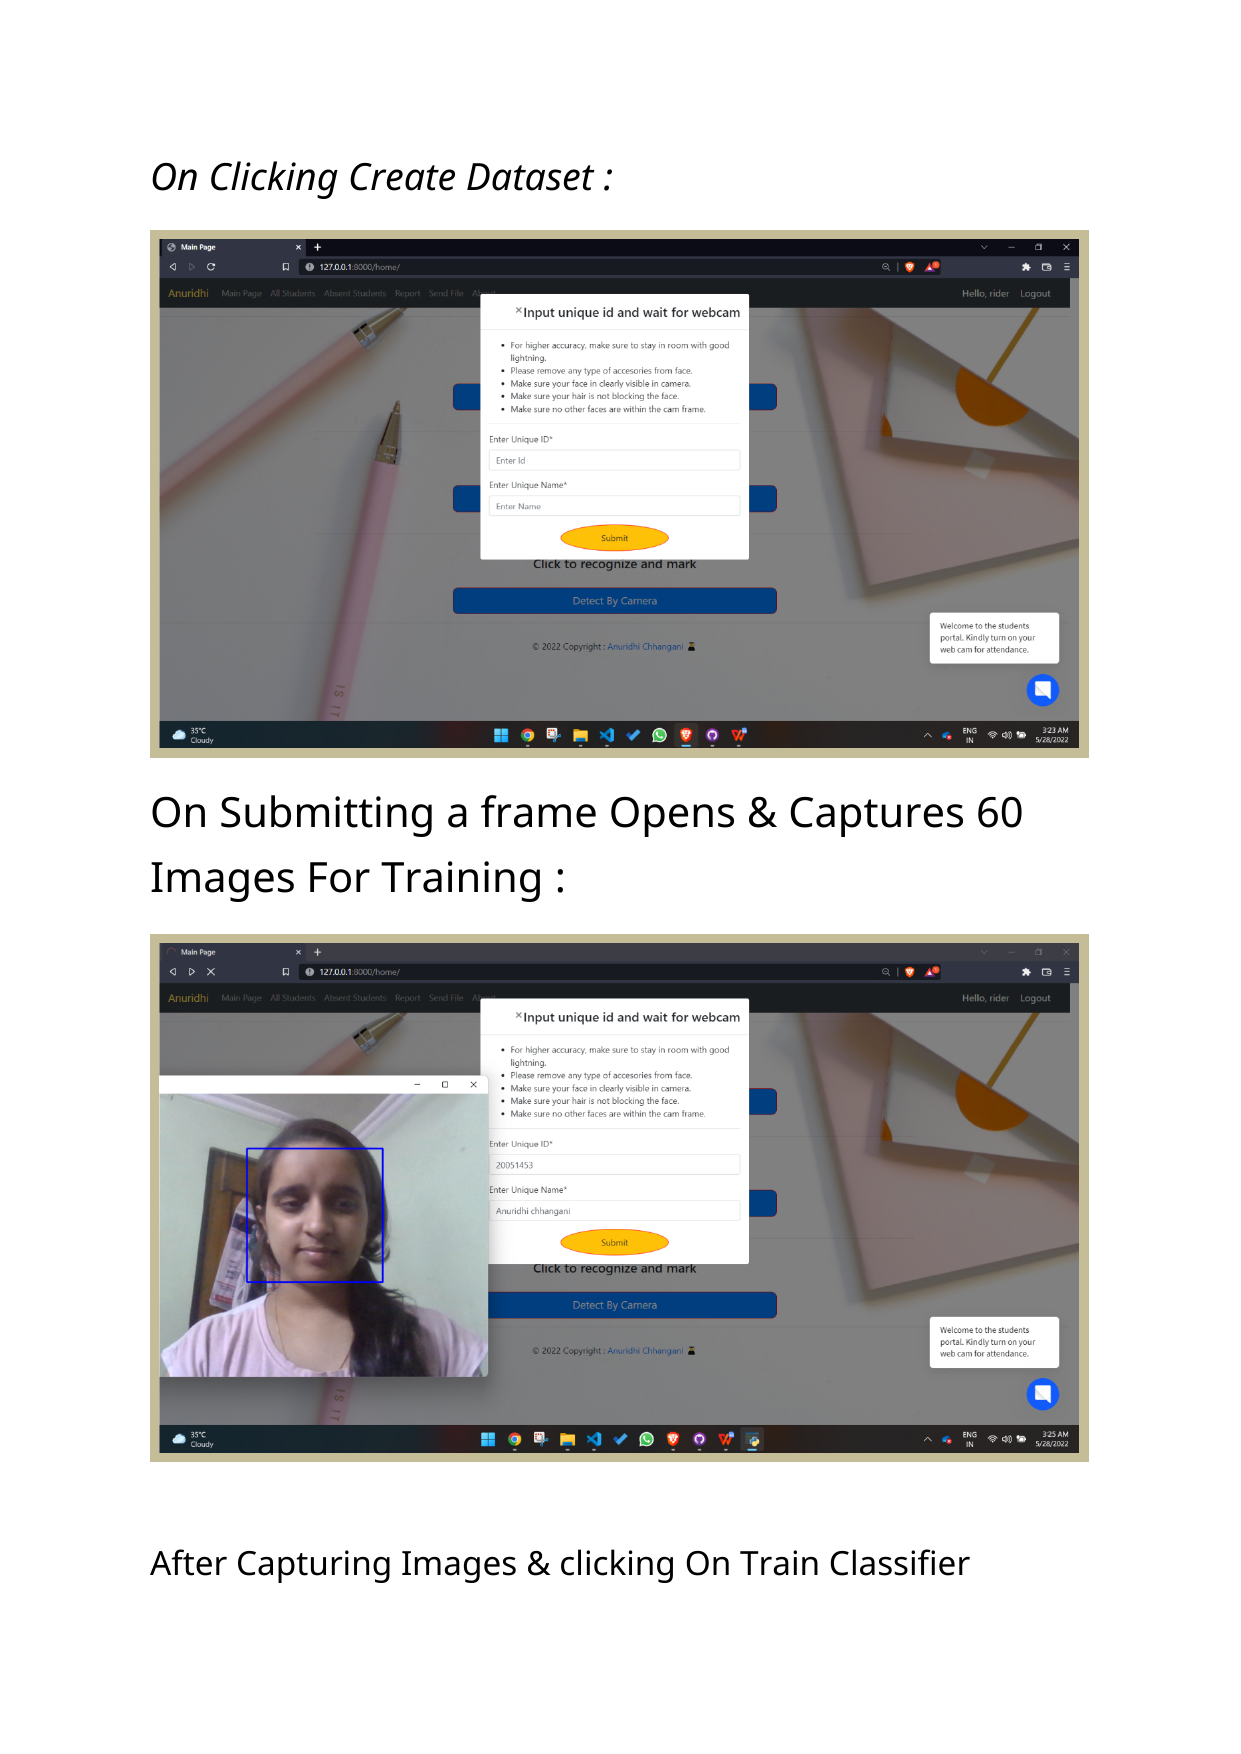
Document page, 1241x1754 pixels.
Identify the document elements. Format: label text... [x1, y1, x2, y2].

picture [159, 943, 1079, 1453]
text On Clicking Create Dataset : [150, 150, 1090, 201]
text After Capturing Images & clicking On Train Classifier [150, 1540, 1090, 1586]
text On Submitting a frame Opens & Captures 60 Images For Training : [150, 783, 1090, 905]
picture [159, 239, 1079, 748]
